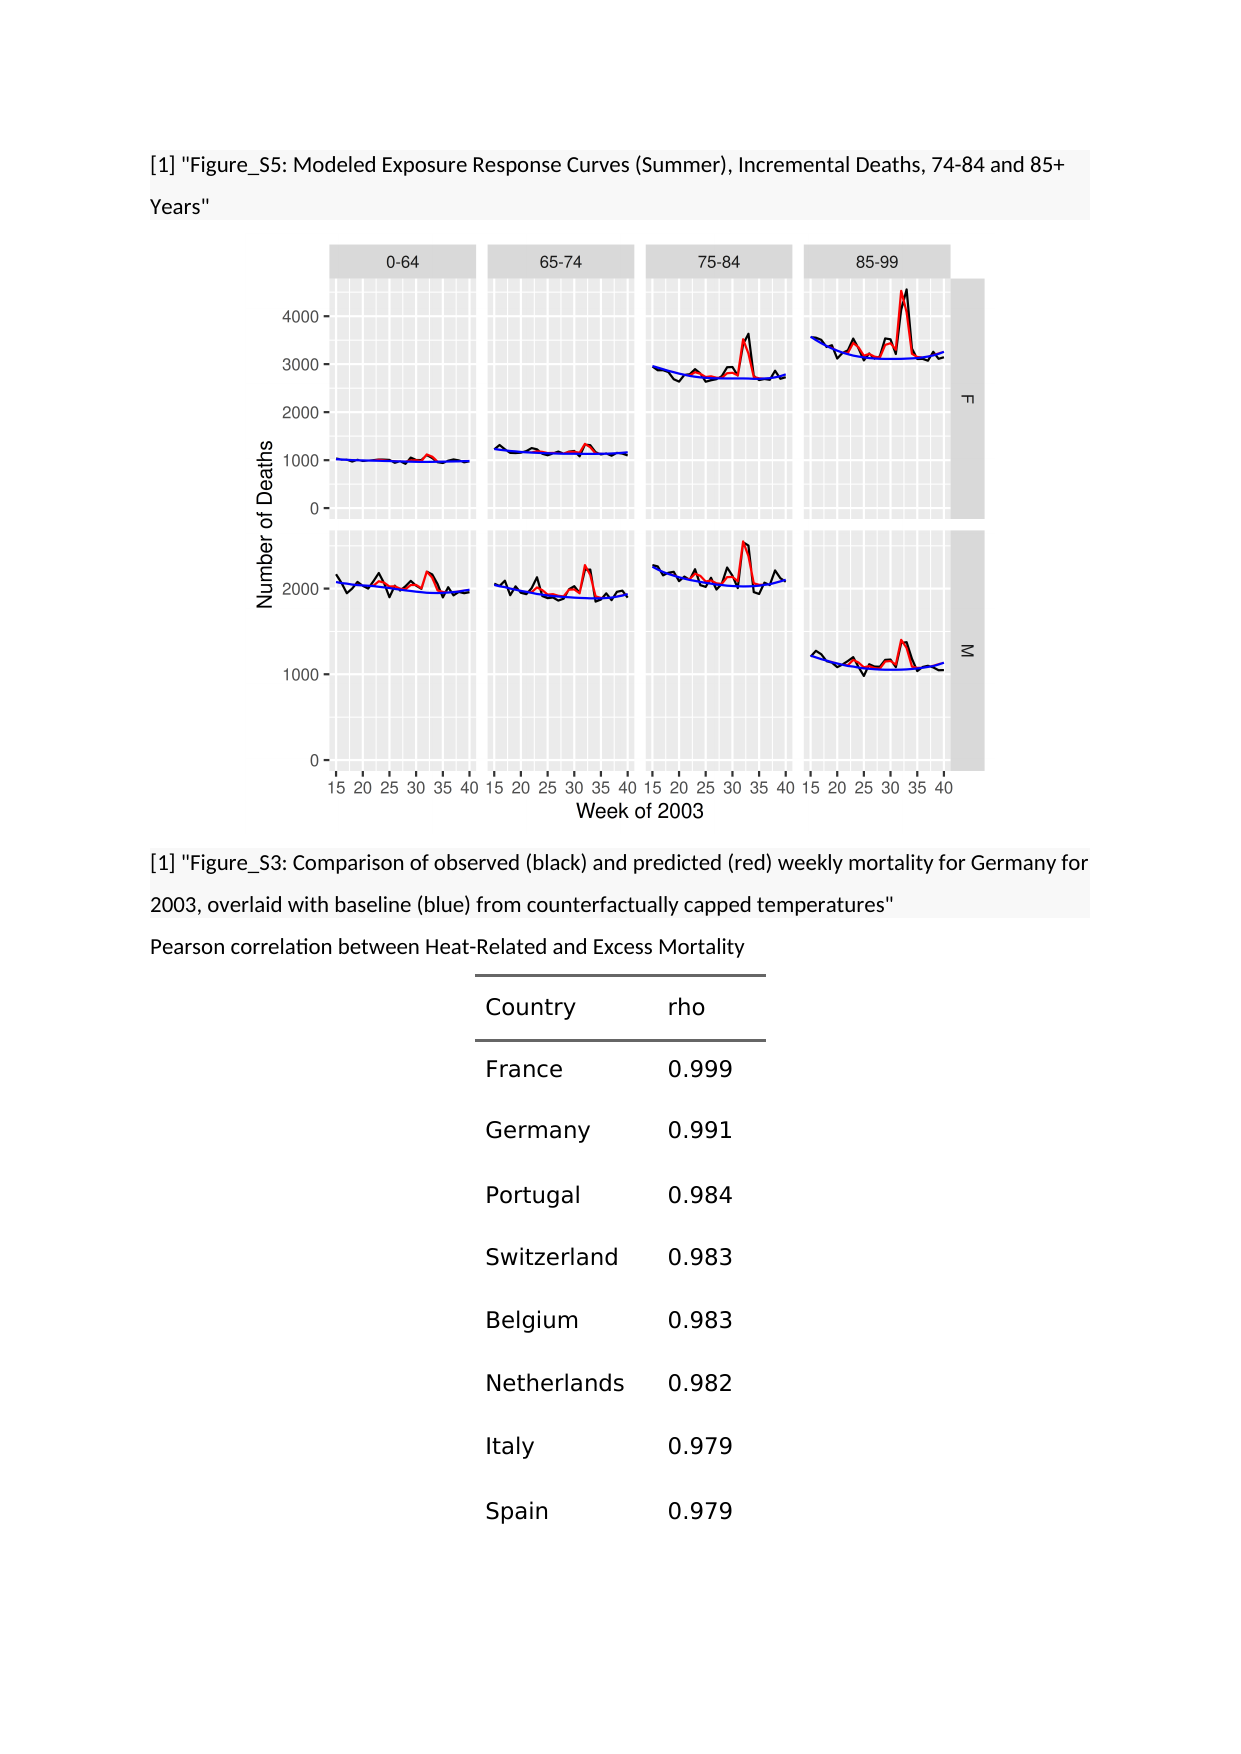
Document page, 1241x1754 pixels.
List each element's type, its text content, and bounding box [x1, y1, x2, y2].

text [1] "Figure_S5: Modeled Exposure Response Curves (Summer), Incremental Deaths, 74-84 and 85+ Years" [150, 150, 1090, 220]
table_cell 0.991 [657, 1099, 766, 1163]
table_cell 0.999 [657, 1042, 766, 1098]
table_cell Spain [475, 1479, 657, 1544]
picture [245, 233, 995, 834]
table_cell 0.983 [657, 1289, 766, 1354]
table_cell 0.984 [657, 1163, 766, 1228]
text [1] "Figure_S3: Comparison of observed (black) and predicted (red) weekly mortality for Germany for 2003, overlaid with baseline (blue) from counterfactually capped temperatures" [150, 848, 1090, 918]
table_cell 0.982 [657, 1354, 766, 1414]
table_cell Switzerland [475, 1228, 657, 1289]
table_header Country [475, 977, 657, 1038]
table_cell Netherlands [475, 1354, 657, 1414]
table_cell 0.979 [657, 1414, 766, 1479]
table_cell 0.983 [657, 1228, 766, 1289]
table_cell Germany [475, 1099, 657, 1163]
table_cell France [475, 1042, 657, 1098]
table_cell Italy [475, 1414, 657, 1479]
table_cell Portugal [475, 1163, 657, 1228]
table_cell 0.979 [657, 1479, 766, 1544]
table_header rho [657, 977, 766, 1038]
table_cell Belgium [475, 1289, 657, 1354]
